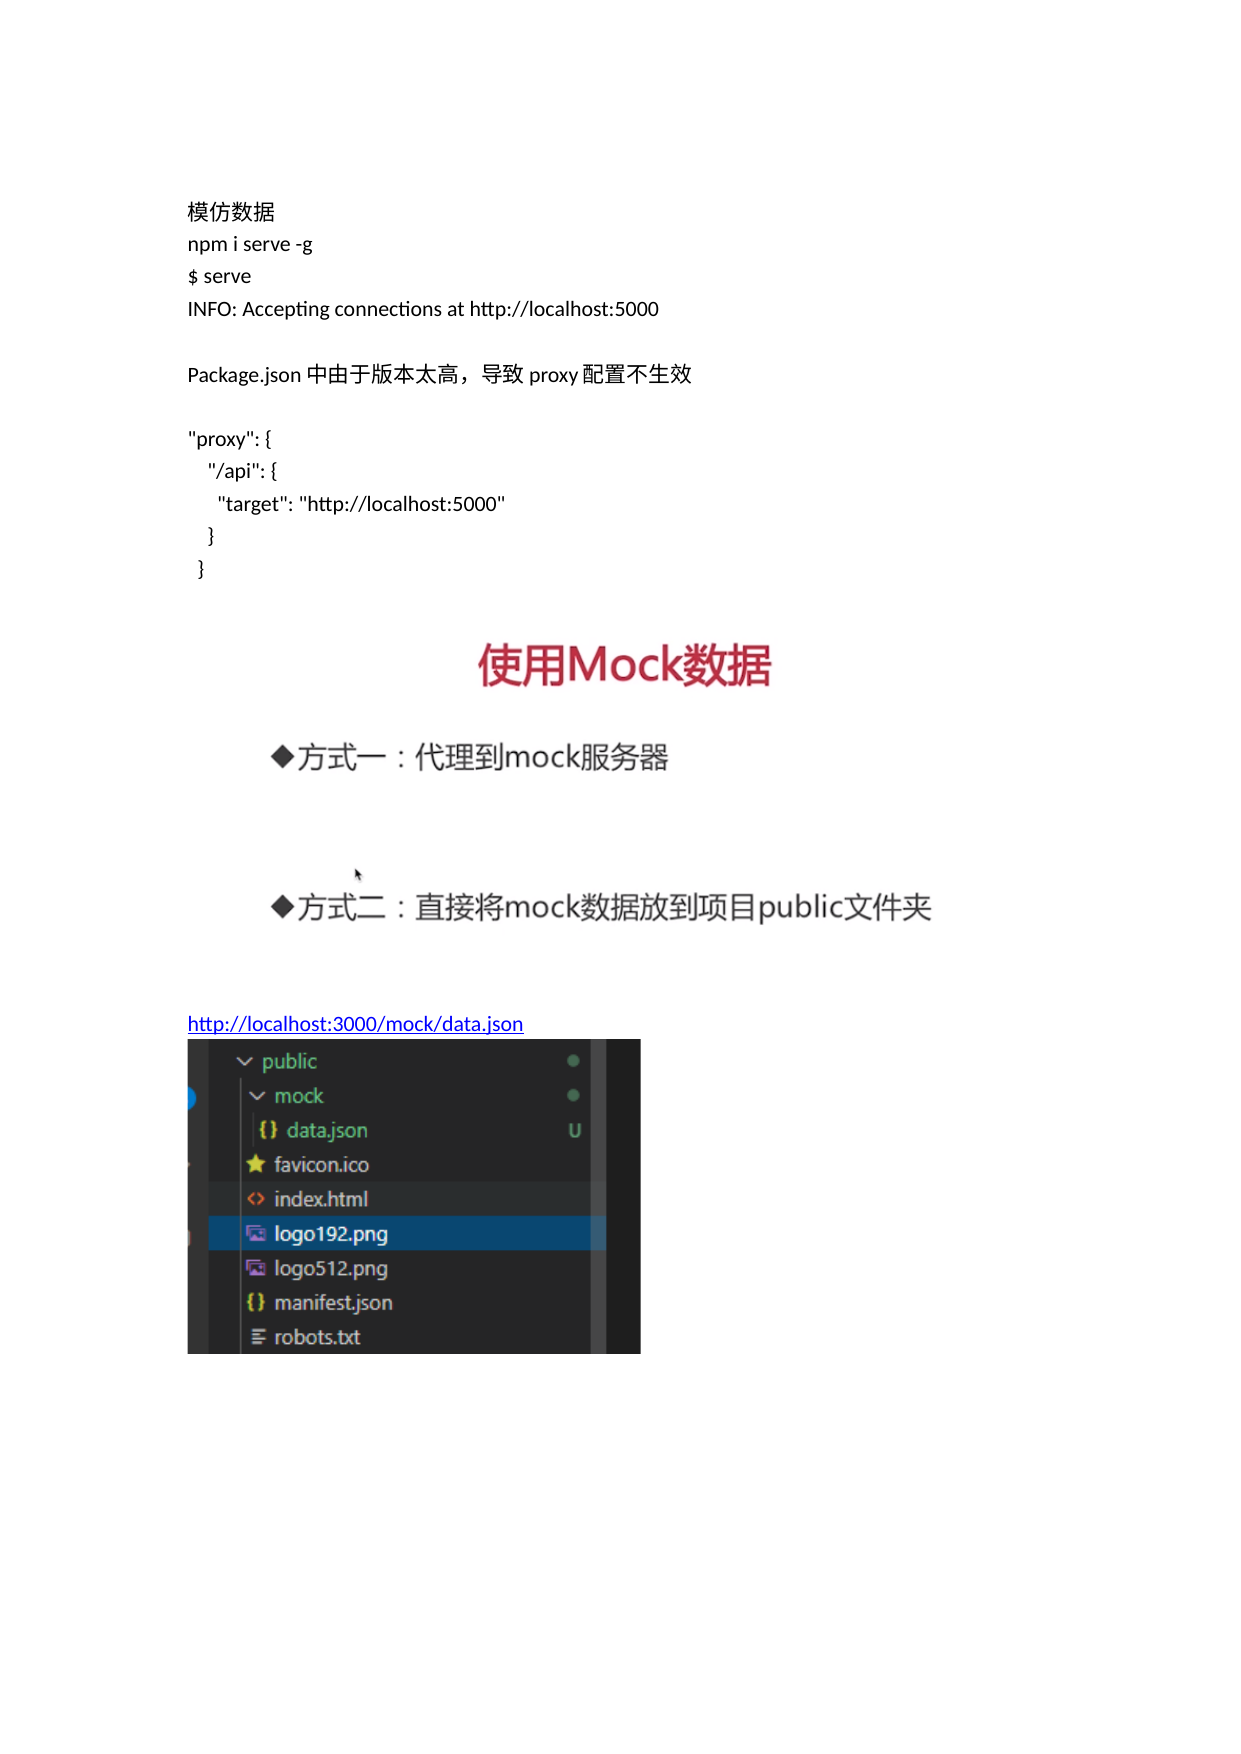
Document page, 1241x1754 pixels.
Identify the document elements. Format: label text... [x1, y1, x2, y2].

picture [187, 1039, 641, 1354]
text INFO: Accepting connections at http://localhost:5000 [187, 292, 1053, 324]
picture [187, 617, 1052, 967]
text "target": "http://localhost:5000" [187, 487, 1053, 519]
text Package.json中由于版本太高，导致proxy配置不生效 [187, 357, 1053, 389]
text "/api": { [187, 454, 1053, 487]
text $ serve [187, 259, 1053, 292]
text http://localhost:3000/mock/data.json [187, 1007, 1053, 1039]
text } [187, 519, 1053, 552]
text npm i serve -g [187, 227, 1053, 259]
text } [187, 552, 1053, 584]
text "proxy": { [187, 422, 1053, 454]
text 模仿数据 [187, 194, 1053, 227]
